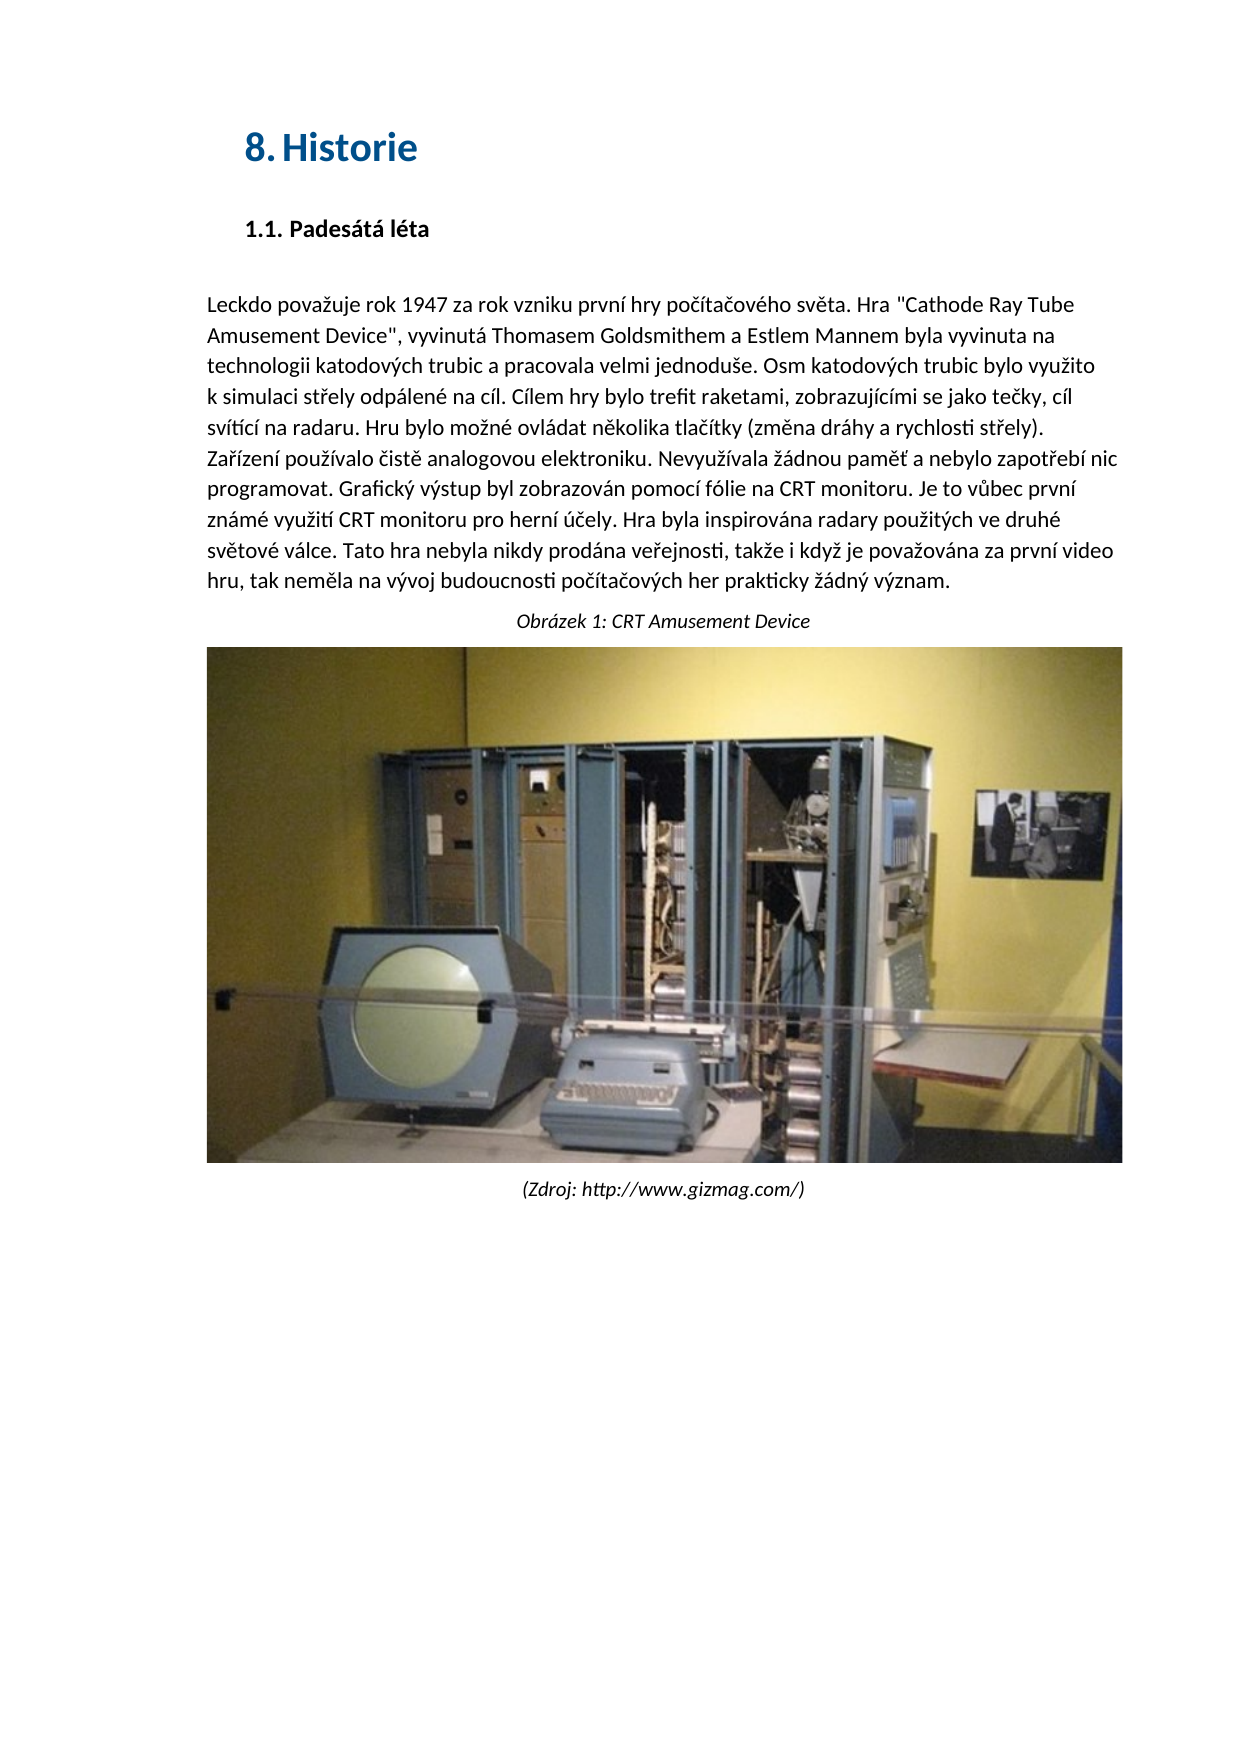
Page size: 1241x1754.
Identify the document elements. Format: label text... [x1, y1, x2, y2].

text (Zdroj: http://www.gizmag.com/) [207, 1176, 1122, 1201]
text Obrázek 1: CRT Amusement Device [207, 608, 1122, 634]
subtitle Historie [244, 121, 1123, 171]
subtitle Padesátá léta [244, 213, 1122, 243]
picture [206, 647, 1123, 1163]
text Leckdo považuje rok 1947 za rok vzniku první hry počítačového světa. Hra "Cathode Ray Tube Amusement Device", vyvinutá Thomasem Goldsmithem a Estlem Mannem byla vyvinuta na technologii katodových trubic a pracovala velmi jednoduše. Osm katodových trubic bylo využito k simulaci střely odpálené na cíl. Cílem hry bylo trefit raketami, zobrazujícími se jako tečky, cíl svítící na radaru. Hru bylo možné ovládat několika tlačítky (změna dráhy a rychlosti střely). Zařízení používalo čistě analogovou elektroniku. Nevyužívala žádnou paměť a nebylo zapotřebí nic programovat. Grafický výstup byl zobrazován pomocí fólie na CRT monitoru. Je to vůbec první známé využití CRT monitoru pro herní účely. Hra byla inspirována radary použitých ve druhé světové válce. Tato hra nebyla nikdy prodána veřejnosti, takže i když je považována za první video hru, tak neměla na vývoj budoucnosti počítačových her prakticky žádný význam. [207, 290, 1122, 595]
